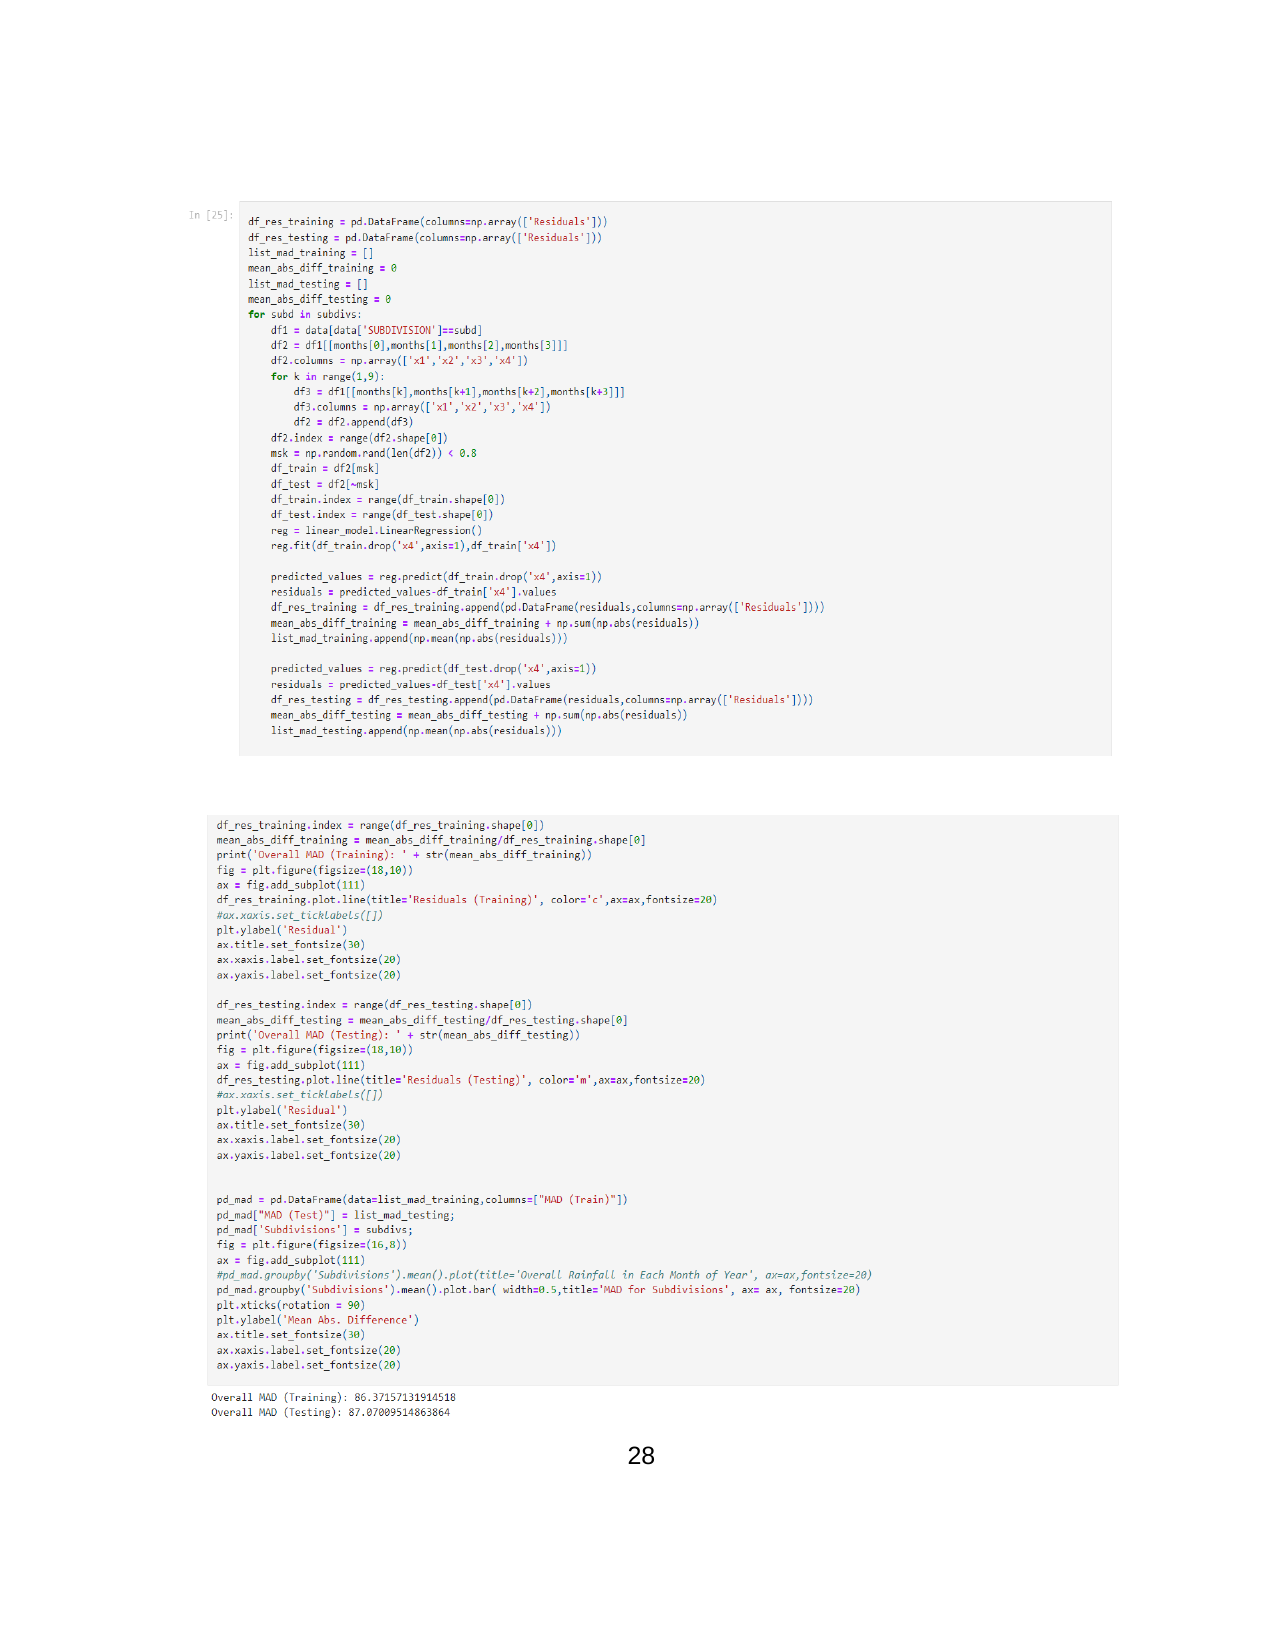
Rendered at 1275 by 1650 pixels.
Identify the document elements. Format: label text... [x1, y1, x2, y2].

picture [177, 815, 1127, 1425]
picture [177, 193, 1127, 756]
text 28 [177, 1441, 1127, 1470]
